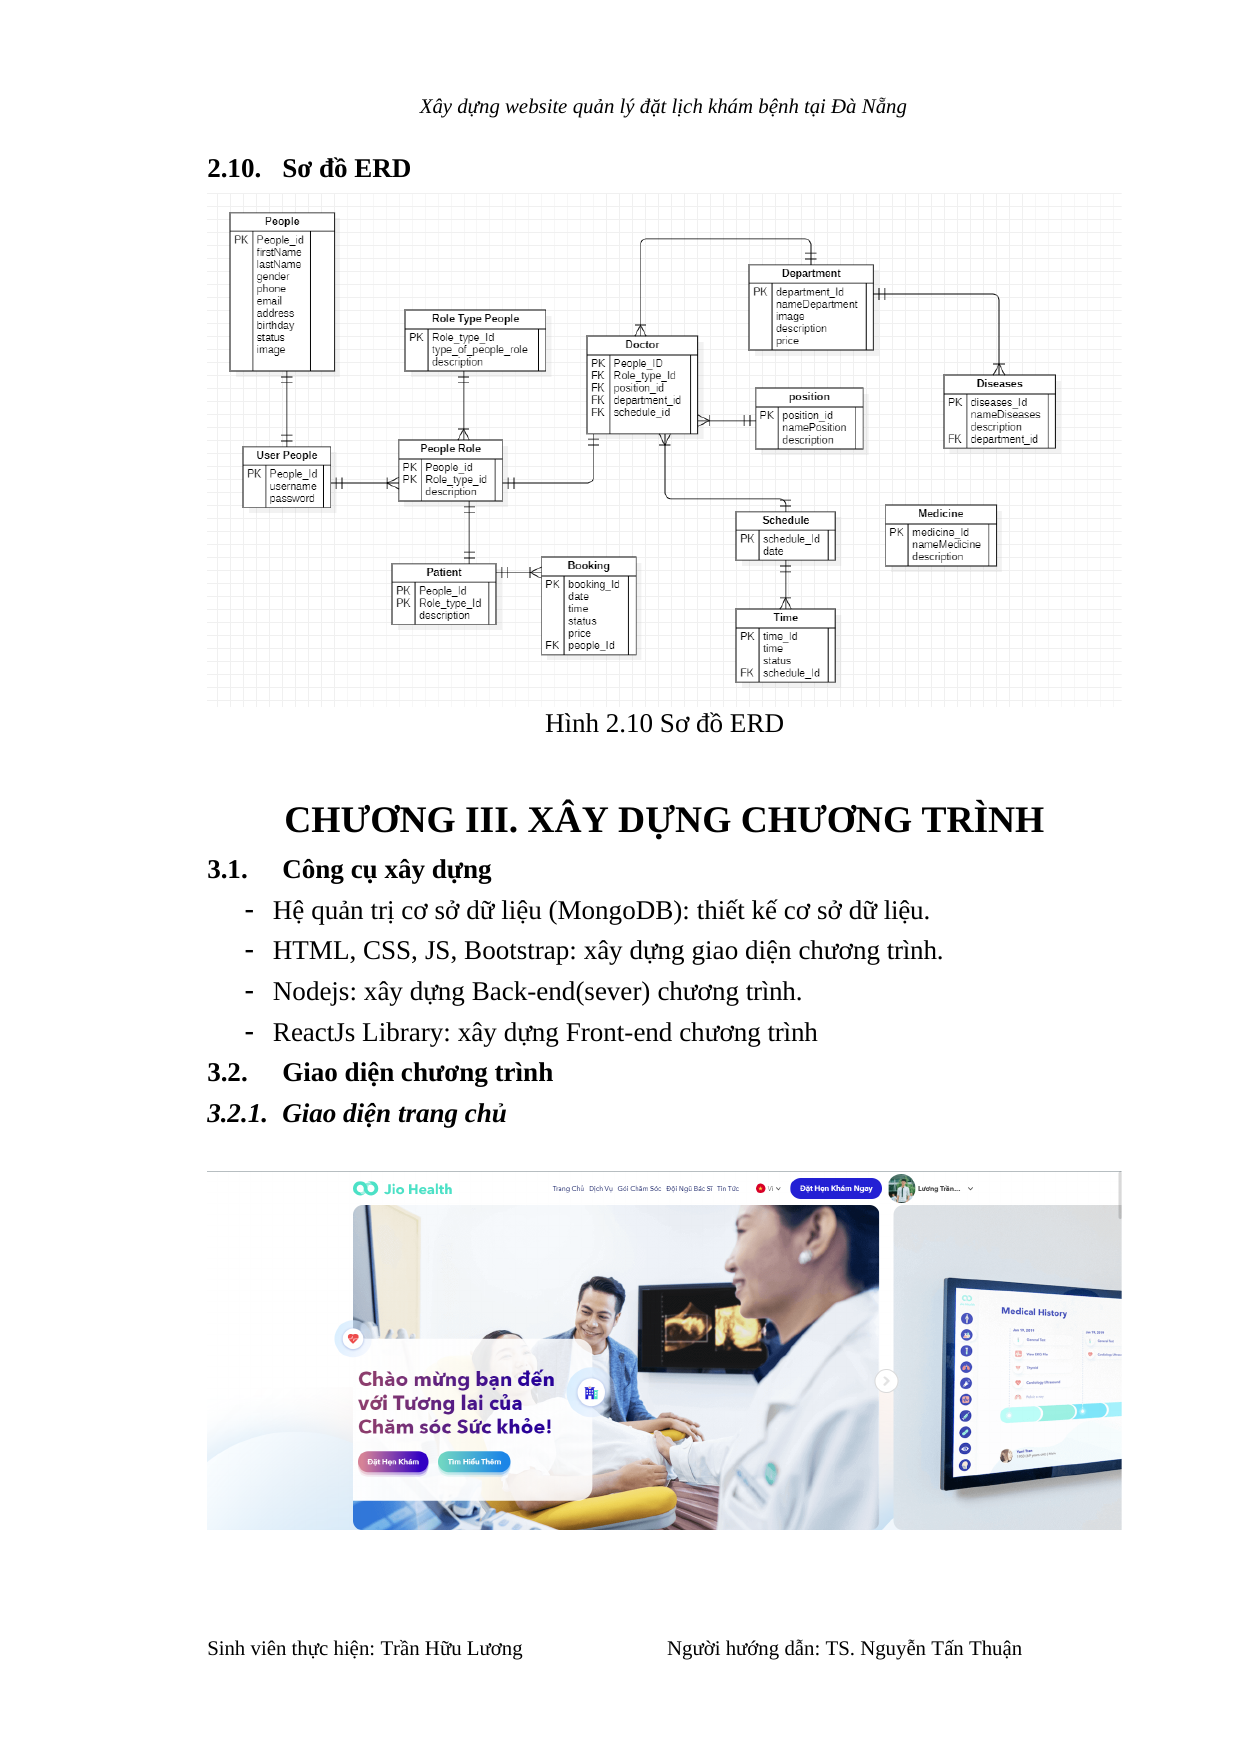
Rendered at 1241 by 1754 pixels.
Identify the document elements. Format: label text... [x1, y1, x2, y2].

list Nodejs: xây dựng Back-end(sever) chương trình. [244, 975, 1122, 1006]
picture [207, 193, 1122, 707]
list Công cụ xây dựng [207, 853, 1122, 884]
list Giao diện chương trình [207, 1056, 1122, 1087]
list Sơ đồ ERD [207, 153, 1122, 184]
text CHƯƠNG III. XÂY DỰNG CHƯƠNG TRÌNH [207, 797, 1122, 841]
list Hệ quản trị cơ sở dữ liệu (MongoDB): thiết kế cơ sở dữ liệu. [244, 894, 1122, 925]
list HTML, CSS, JS, Bootstrap: xây dựng giao diện chương trình. [244, 934, 1122, 966]
list Giao diện trang chủ [207, 1097, 1122, 1128]
text Hình 2.10 Sơ đồ ERD [207, 707, 1122, 738]
picture [207, 1171, 1122, 1530]
list ReactJs Library: xây dựng Front-end chương trình [244, 1016, 1122, 1047]
